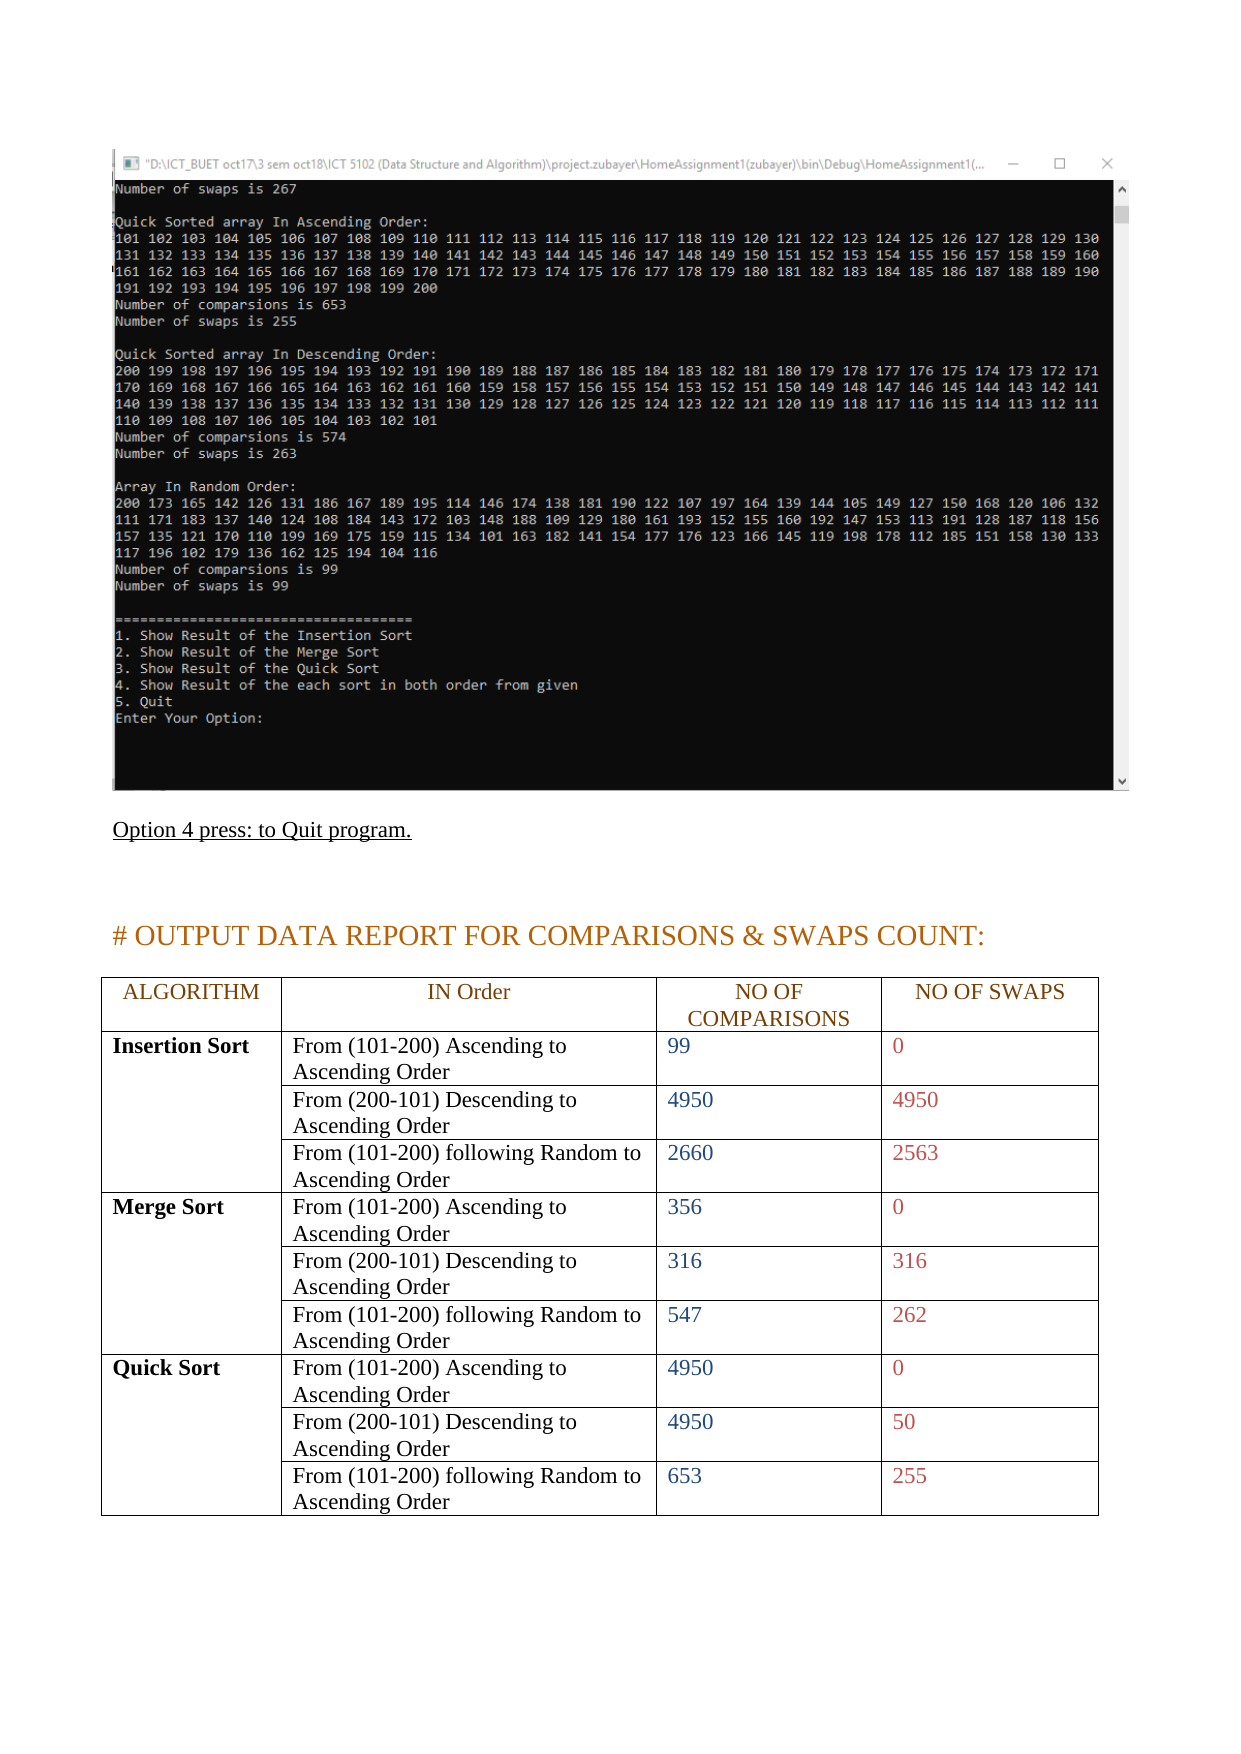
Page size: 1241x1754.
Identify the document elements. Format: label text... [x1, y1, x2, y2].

table_cell Merge Sort [102, 1193, 281, 1353]
table_cell 4950 [657, 1355, 881, 1407]
table_header NO OF COMPARISONS [657, 978, 881, 1031]
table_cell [282, 1462, 656, 1515]
table_header ALGORITHM [102, 978, 281, 1031]
table_cell 0 [882, 1193, 1098, 1246]
text # OUTPUT DATA REPORT FOR COMPARISONS & SWAPS COUNT: [112, 918, 1128, 951]
table_cell From (101-200) Ascending to Ascending Order [282, 1193, 656, 1246]
table_cell 2563 [882, 1140, 1098, 1192]
table_cell 316 [882, 1247, 1098, 1300]
picture [112, 149, 1129, 791]
table_header IN Order [282, 978, 656, 1031]
table_cell 356 [657, 1193, 881, 1246]
table_cell 316 [657, 1247, 881, 1300]
table_cell 4950 [882, 1086, 1098, 1138]
table_cell 0 [882, 1032, 1098, 1085]
table_cell 262 [882, 1301, 1098, 1353]
table_cell 50 [882, 1408, 1098, 1461]
table_cell From (200-101) Descending to Ascending Order [282, 1086, 656, 1138]
table_cell Insertion Sort [102, 1032, 281, 1192]
table_cell From (101-200) following Random to Ascending Order [282, 1301, 656, 1353]
table_cell 4950 [657, 1086, 881, 1138]
table_cell From (200-101) Descending to Ascending Order [282, 1408, 656, 1461]
table_cell 255 [882, 1462, 1098, 1515]
table_cell From (101-200) following Random to Ascending Order [282, 1140, 656, 1192]
table_cell From (101-200) Ascending to Ascending Order [282, 1032, 656, 1085]
table_cell 4950 [657, 1408, 881, 1461]
table_cell 2660 [657, 1140, 881, 1192]
table_cell 547 [657, 1301, 881, 1353]
table_cell 0 [882, 1355, 1098, 1407]
table_cell 99 [657, 1032, 881, 1085]
table_cell From (101-200) Ascending to Ascending Order [282, 1355, 656, 1407]
table_cell Quick Sort [102, 1355, 281, 1515]
text Option 4 press: to Quit program. [112, 816, 1128, 842]
table_header NO OF SWAPS [882, 978, 1098, 1031]
table_cell From (200-101) Descending to Ascending Order [282, 1247, 656, 1300]
table_cell 653 [657, 1462, 881, 1515]
